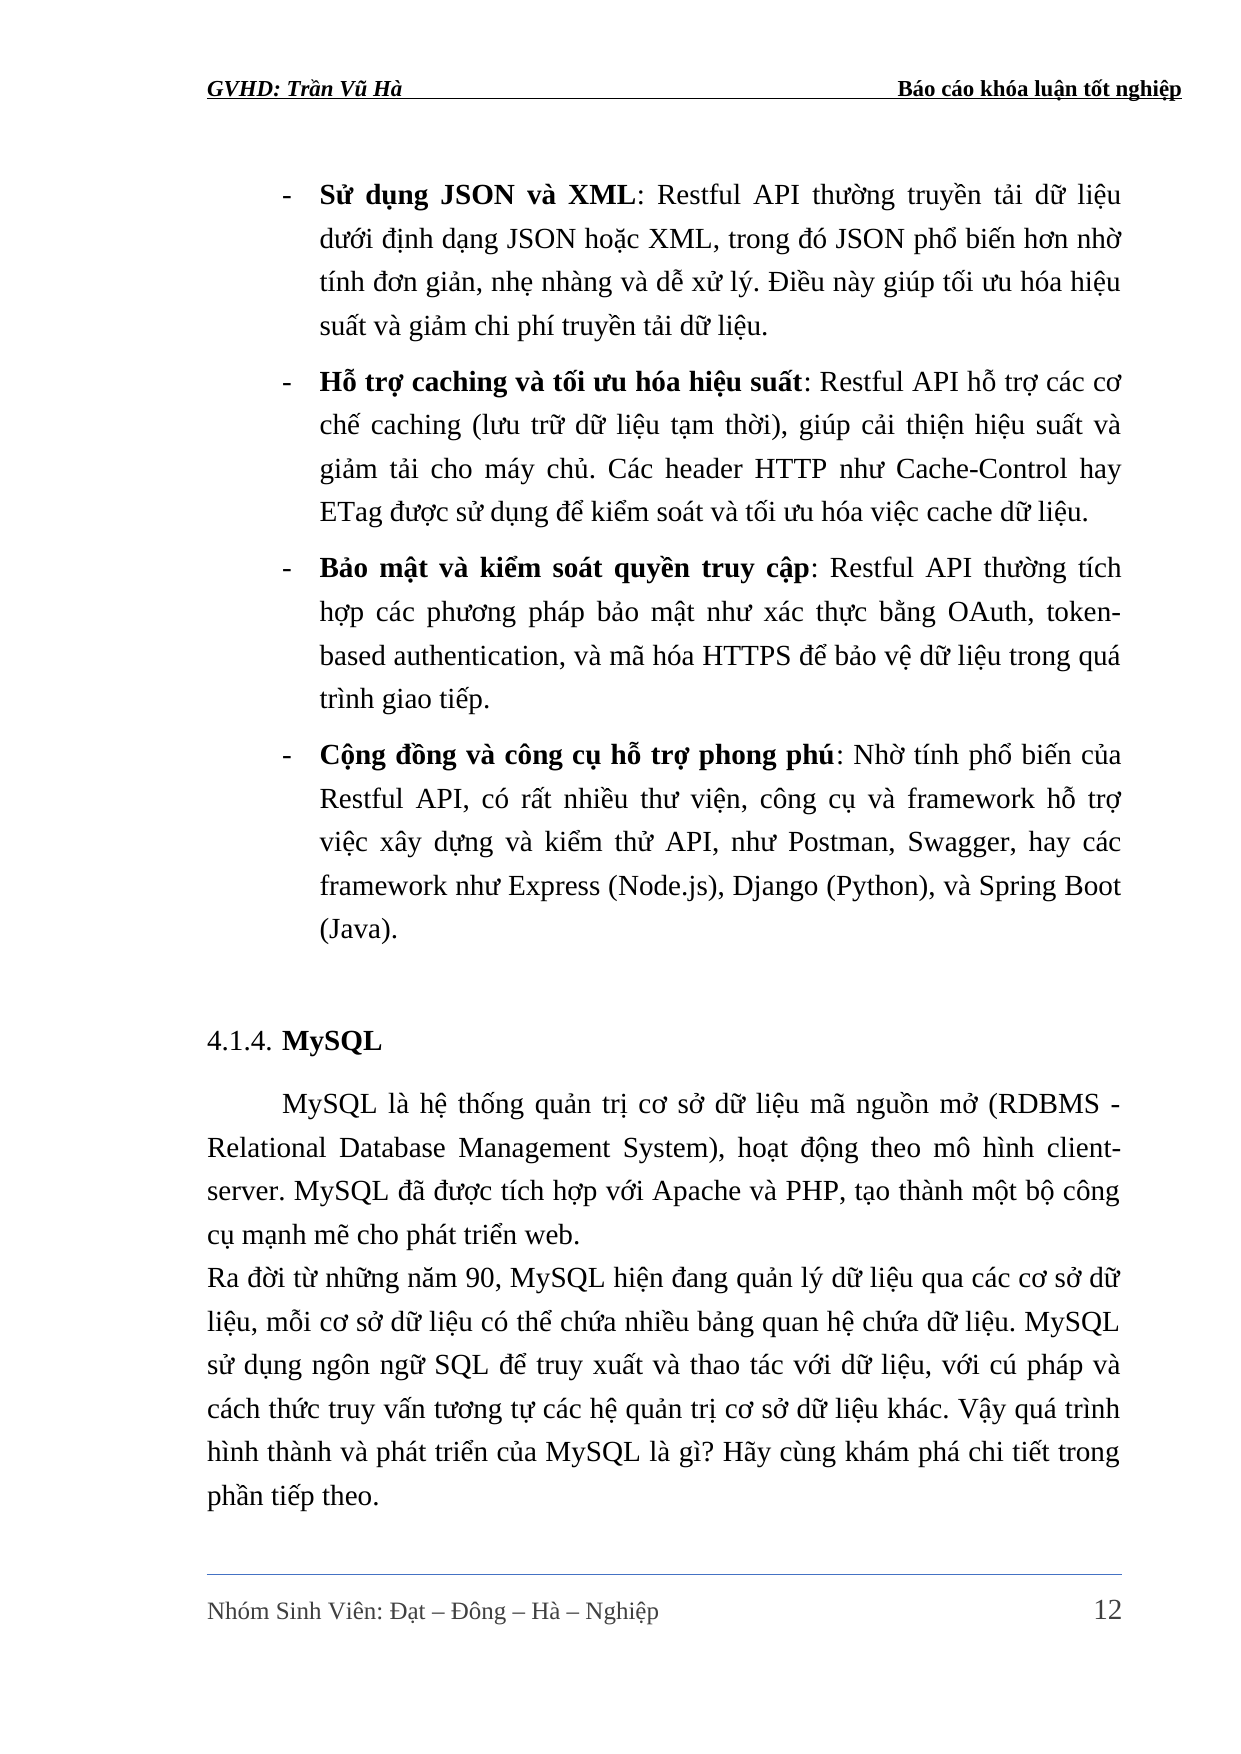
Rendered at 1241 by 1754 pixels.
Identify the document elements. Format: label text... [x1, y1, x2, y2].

list Sử dụng JSON và XML: Restful API thường truyền tải dữ liệu dưới định dạng JSON hoặc XML, trong đó JSON phổ biến hơn nhờ tính đơn giản, nhẹ nhàng và dễ xử lý. Điều này giúp tối ưu hóa hiệu suất và giảm chi phí truyền tải dữ liệu. [282, 177, 1122, 341]
list Cộng đồng và công cụ hỗ trợ phong phú: Nhờ tính phổ biến của Restful API, có rất nhiều thư viện, công cụ và framework hỗ trợ việc xây dựng và kiểm thử API, như Postman, Swagger, hay các framework như Express (Node.js), Django (Python), và Spring Boot (Java). [282, 737, 1122, 945]
list MySQL [207, 1023, 1122, 1057]
list Hỗ trợ caching và tối ưu hóa hiệu suất: Restful API hỗ trợ các cơ chế caching (lưu trữ dữ liệu tạm thời), giúp cải thiện hiệu suất và giảm tải cho máy chủ. Các header HTTP như Cache-Control hay ETag được sử dụng để kiểm soát và tối ưu hóa việc cache dữ liệu. [282, 364, 1122, 528]
list Bảo mật và kiểm soát quyền truy cập: Restful API thường tích hợp các phương pháp bảo mật như xác thực bằng OAuth, token-based authentication, và mã hóa HTTPS để bảo vệ dữ liệu trong quá trình giao tiếp. [282, 551, 1122, 715]
text MySQL là hệ thống quản trị cơ sở dữ liệu mã nguồn mở (RDBMS - Relational Database Management System), hoạt động theo mô hình client-server. MySQL đã được tích hợp với Apache và PHP, tạo thành một bộ công cụ mạnh mẽ cho phát triển web. Ra đời từ những năm 90, MySQL hiện đang quản lý dữ liệu qua các cơ sở dữ liệu, mỗi cơ sở dữ liệu có thể chứa nhiều bảng quan hệ chứa dữ liệu. MySQL sử dụng ngôn ngữ SQL để truy xuất và thao tác với dữ liệu, với cú pháp và cách thức truy vấn tương tự các hệ quản trị cơ sở dữ liệu khác. Vậy quá trình hình thành và phát triển của MySQL là gì? Hãy cùng khám phá chi tiết trong phần tiếp theo. [207, 1086, 1122, 1512]
